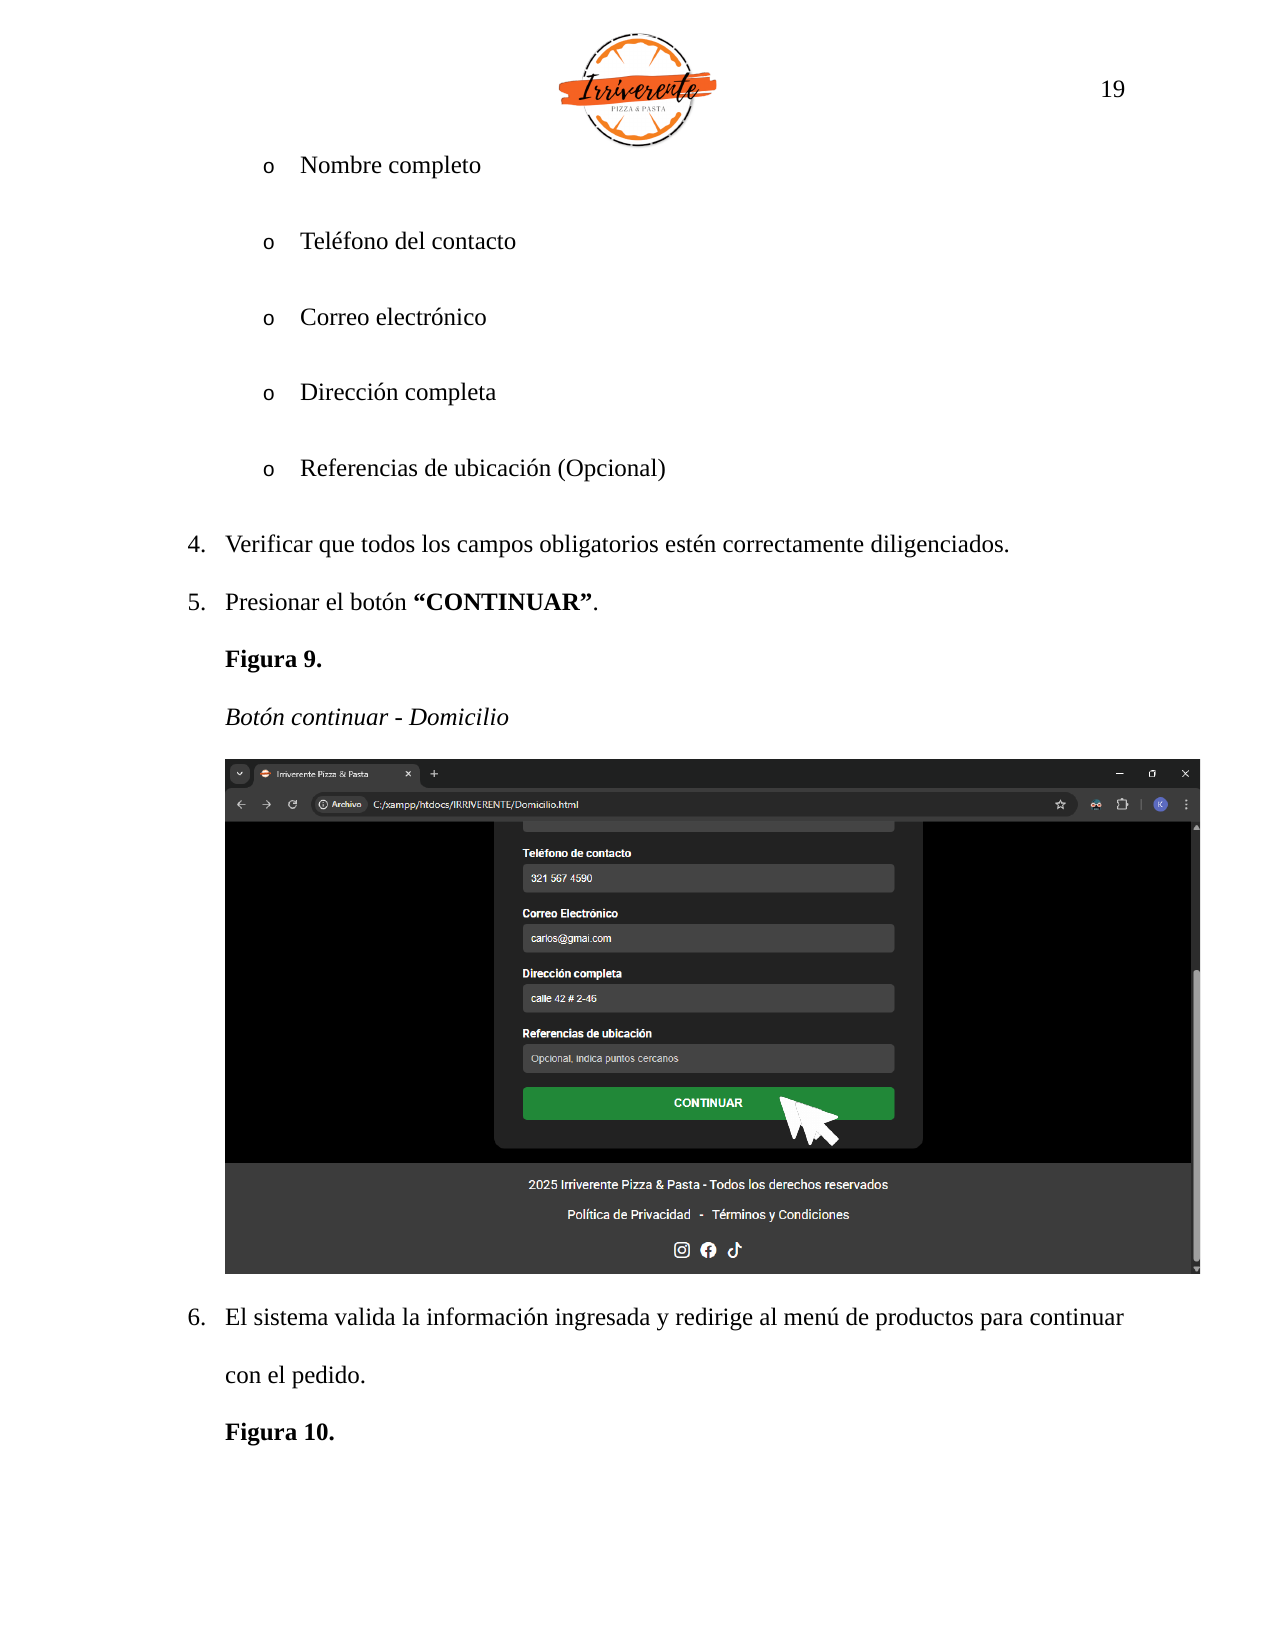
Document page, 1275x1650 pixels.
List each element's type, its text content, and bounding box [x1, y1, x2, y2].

list Botón continuar - Domicilio [225, 702, 1125, 759]
list Presionar el botón “CONTINUAR”. [187, 587, 1125, 615]
list Referencias de ubicación (Opcional) [262, 453, 1125, 483]
picture [225, 759, 1200, 1274]
list Figura 10. [225, 1417, 1125, 1446]
list Figura 9. [225, 644, 1125, 673]
list El sistema valida la información ingresada y redirige al menú de productos para continuar con el pedido. [187, 1302, 1125, 1388]
list Teléfono del contacto [262, 226, 1125, 255]
list Nombre completo [262, 150, 1125, 179]
picture [558, 32, 717, 150]
list Dirección completa [262, 377, 1125, 407]
list Verificar que todos los campos obligatorios estén correctamente diligenciados. [187, 529, 1125, 558]
list Correo electrónico [262, 302, 1125, 331]
